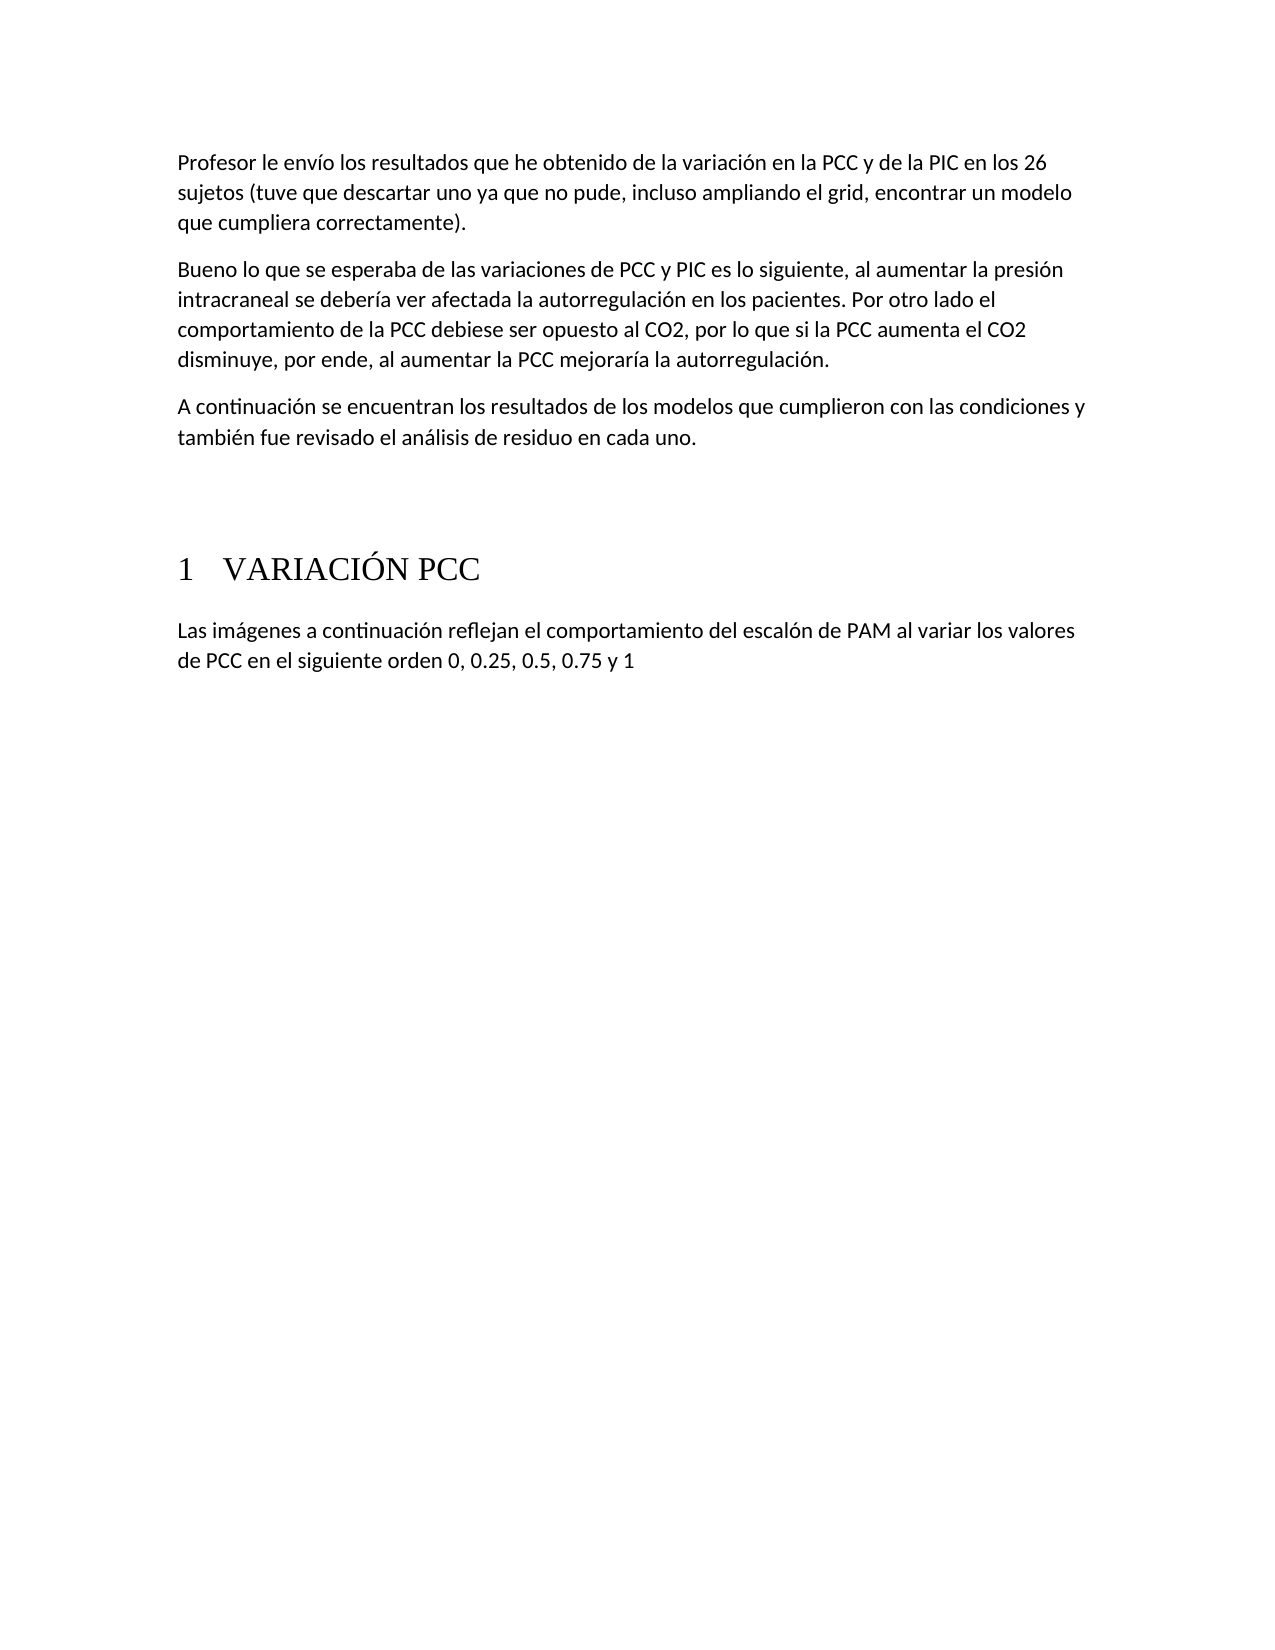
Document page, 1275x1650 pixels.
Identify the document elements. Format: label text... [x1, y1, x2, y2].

subtitle VARIACIÓN PCC [177, 550, 1098, 588]
text Profesor le envío los resultados que he obtenido de la variación en la PCC y de la PIC en los 26 sujetos (tuve que descartar uno ya que no pude, incluso ampliando el grid, encontrar un modelo que cumpliera correctamente). [177, 148, 1098, 236]
text Bueno lo que se esperaba de las variaciones de PCC y PIC es lo siguiente, al aumentar la presión intracraneal se debería ver afectada la autorregulación en los pacientes. Por otro lado el comportamiento de la PCC debiese ser opuesto al CO2, por lo que si la PCC aumenta el CO2 disminuye, por ende, al aumentar la PCC mejoraría la autorregulación. [177, 255, 1098, 373]
text Las imágenes a continuación reflejan el comportamiento del escalón de PAM al variar los valores de PCC en el siguiente orden 0, 0.25, 0.5, 0.75 y 1 [177, 616, 1098, 674]
text A continuación se encuentran los resultados de los modelos que cumplieron con las condiciones y también fue revisado el análisis de residuo en cada uno. [177, 392, 1098, 451]
